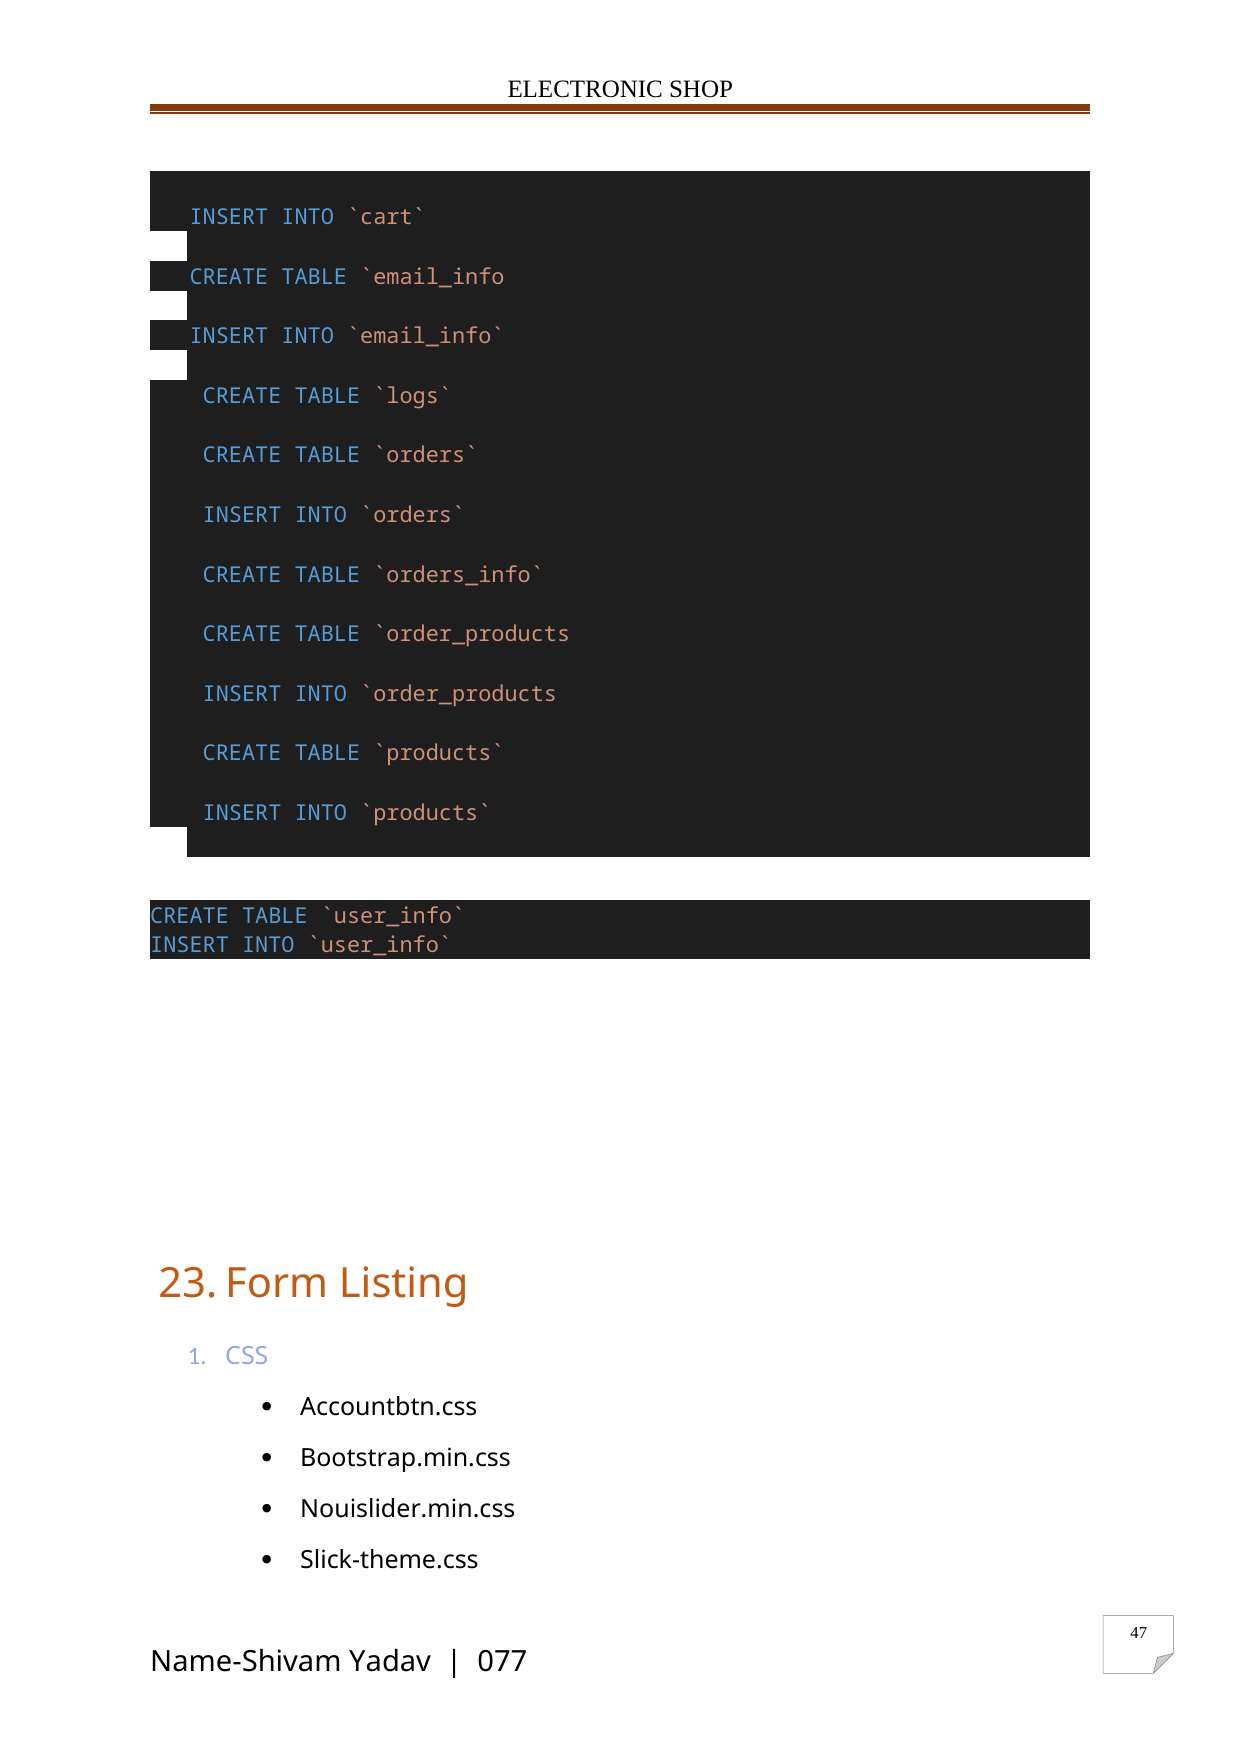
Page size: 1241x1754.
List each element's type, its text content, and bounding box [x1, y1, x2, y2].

text CREATE TABLE `products` [150, 737, 1090, 767]
list Nouislider.min.css [262, 1491, 1090, 1525]
list CSS [187, 1338, 1090, 1372]
text INSERT INTO `email_info` [150, 320, 1090, 350]
text CREATE TABLE `user_info` [150, 900, 1090, 929]
subtitle Form Listing [187, 1253, 1090, 1309]
text CREATE TABLE `orders_info` [150, 559, 1090, 588]
text INSERT INTO `products` [150, 797, 1090, 827]
text INSERT INTO `user_info` [150, 929, 1090, 959]
text CREATE TABLE `logs` [150, 380, 1090, 410]
list Bootstrap.min.css [262, 1440, 1090, 1474]
list Accountbtn.css [262, 1389, 1090, 1423]
text CREATE TABLE `email_info [150, 261, 1090, 291]
text INSERT INTO `orders` [150, 499, 1090, 529]
text CREATE TABLE `order_products [150, 618, 1090, 648]
list Slick-theme.css [262, 1542, 1090, 1576]
text INSERT INTO `cart` [150, 201, 1090, 231]
text INSERT INTO `order_products [150, 678, 1090, 708]
text CREATE TABLE `orders` [150, 439, 1090, 469]
